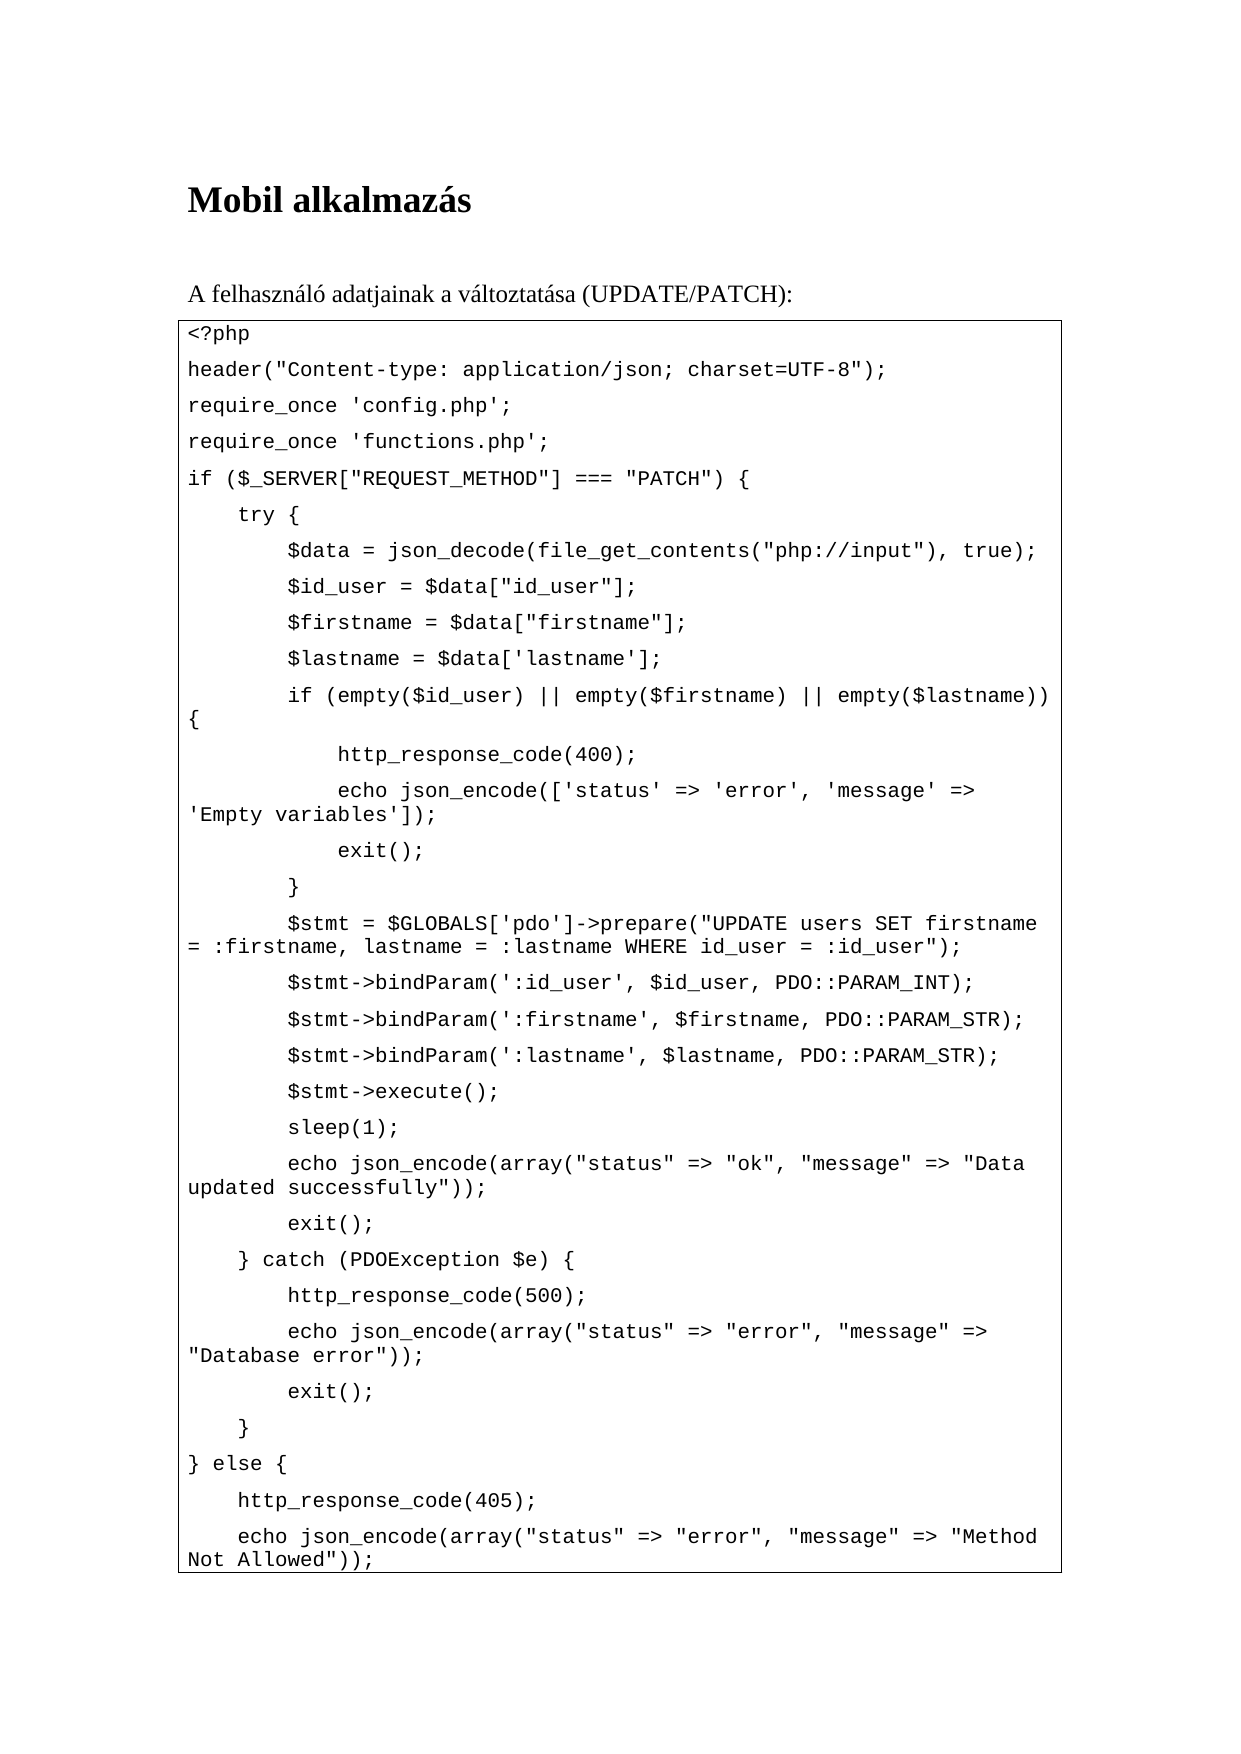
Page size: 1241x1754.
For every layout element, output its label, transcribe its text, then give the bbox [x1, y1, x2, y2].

text $stmt->bindParam(':id_user', $id_user, PDO::PARAM_INT); [179, 969, 1061, 996]
text exit(); [179, 837, 1061, 864]
text <?php [179, 321, 1061, 347]
text echo json_encode(array("status" => "error", "message" => "Method Not Allowed")); [179, 1523, 1061, 1572]
text http_response_code(405); [179, 1486, 1061, 1513]
text require_once 'config.php'; [179, 392, 1061, 419]
text if ($_SERVER["REQUEST_METHOD"] === "PATCH") { [179, 464, 1061, 491]
text } [179, 873, 1061, 900]
text header("Content-type: application/json; charset=UTF-8"); [179, 356, 1061, 383]
text A felhasználó adatjainak a változtatása (UPDATE/PATCH): [187, 279, 1053, 307]
text $stmt->execute(); [179, 1078, 1061, 1104]
text exit(); [179, 1378, 1061, 1405]
text echo json_encode(array("status" => "error", "message" => "Database error")); [179, 1318, 1061, 1369]
subtitle Mobil alkalmazás [187, 177, 1053, 220]
text $stmt->bindParam(':firstname', $firstname, PDO::PARAM_STR); [179, 1005, 1061, 1032]
text $firstname = $data["firstname"]; [179, 609, 1061, 636]
text sleep(1); [179, 1114, 1061, 1141]
text exit(); [179, 1210, 1061, 1237]
text $id_user = $data["id_user"]; [179, 573, 1061, 600]
text if (empty($id_user) || empty($firstname) || empty($lastname)) { [179, 681, 1061, 732]
text $data = json_decode(file_get_contents("php://input"), true); [179, 537, 1061, 564]
text http_response_code(500); [179, 1282, 1061, 1309]
text } [179, 1414, 1061, 1441]
text $stmt = $GLOBALS['pdo']->prepare("UPDATE users SET firstname = :firstname, lastname = :lastname WHERE id_user = :id_user"); [179, 909, 1061, 960]
text } catch (PDOException $e) { [179, 1246, 1061, 1273]
text echo json_encode(['status' => 'error', 'message' => 'Empty variables']); [179, 777, 1061, 828]
text $lastname = $data['lastname']; [179, 645, 1061, 672]
text require_once 'functions.php'; [179, 428, 1061, 455]
text try { [179, 501, 1061, 527]
text http_response_code(400); [179, 741, 1061, 768]
text } else { [179, 1450, 1061, 1477]
text echo json_encode(array("status" => "ok", "message" => "Data updated successfully")); [179, 1150, 1061, 1200]
text $stmt->bindParam(':lastname', $lastname, PDO::PARAM_STR); [179, 1042, 1061, 1068]
